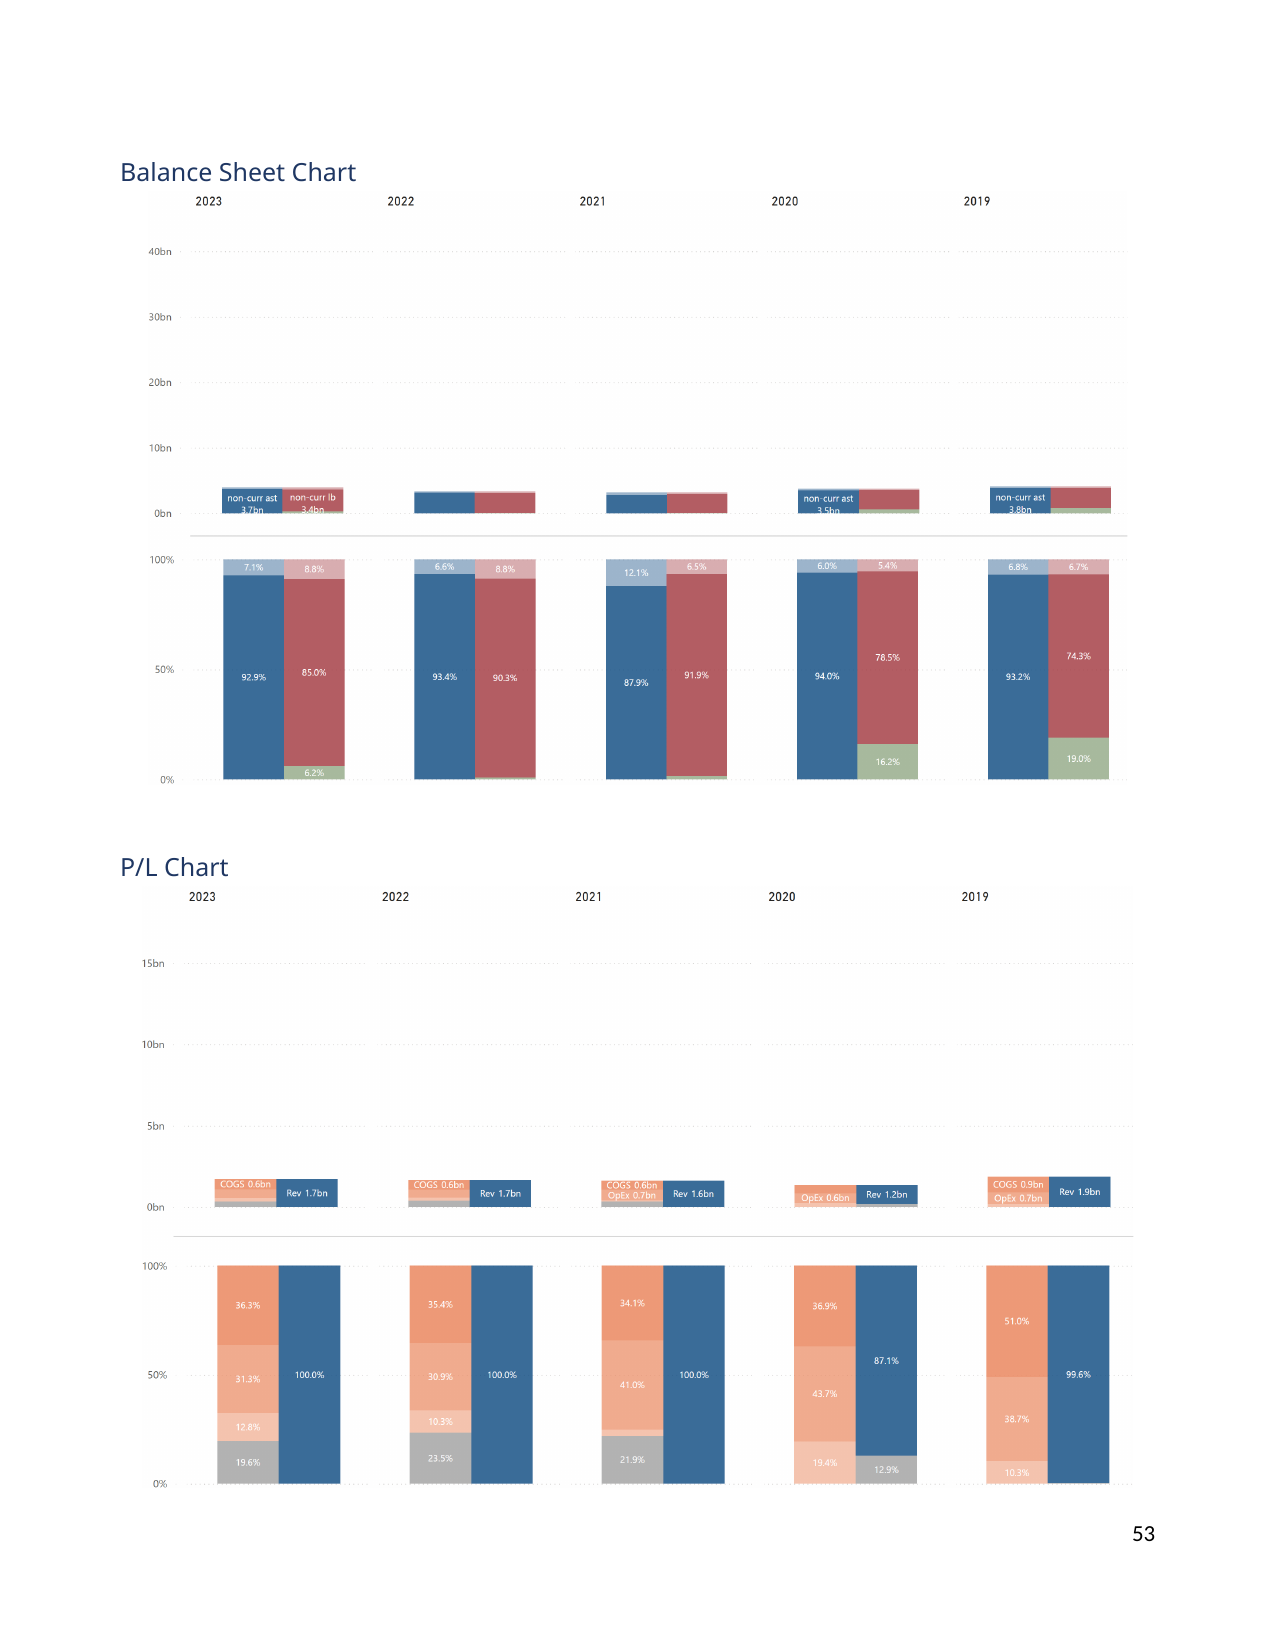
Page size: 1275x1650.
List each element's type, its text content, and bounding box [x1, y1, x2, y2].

subtitle Balance Sheet Chart [120, 154, 1155, 188]
picture [147, 191, 1128, 785]
subtitle P/L Chart [120, 850, 1155, 884]
picture [141, 886, 1134, 1488]
